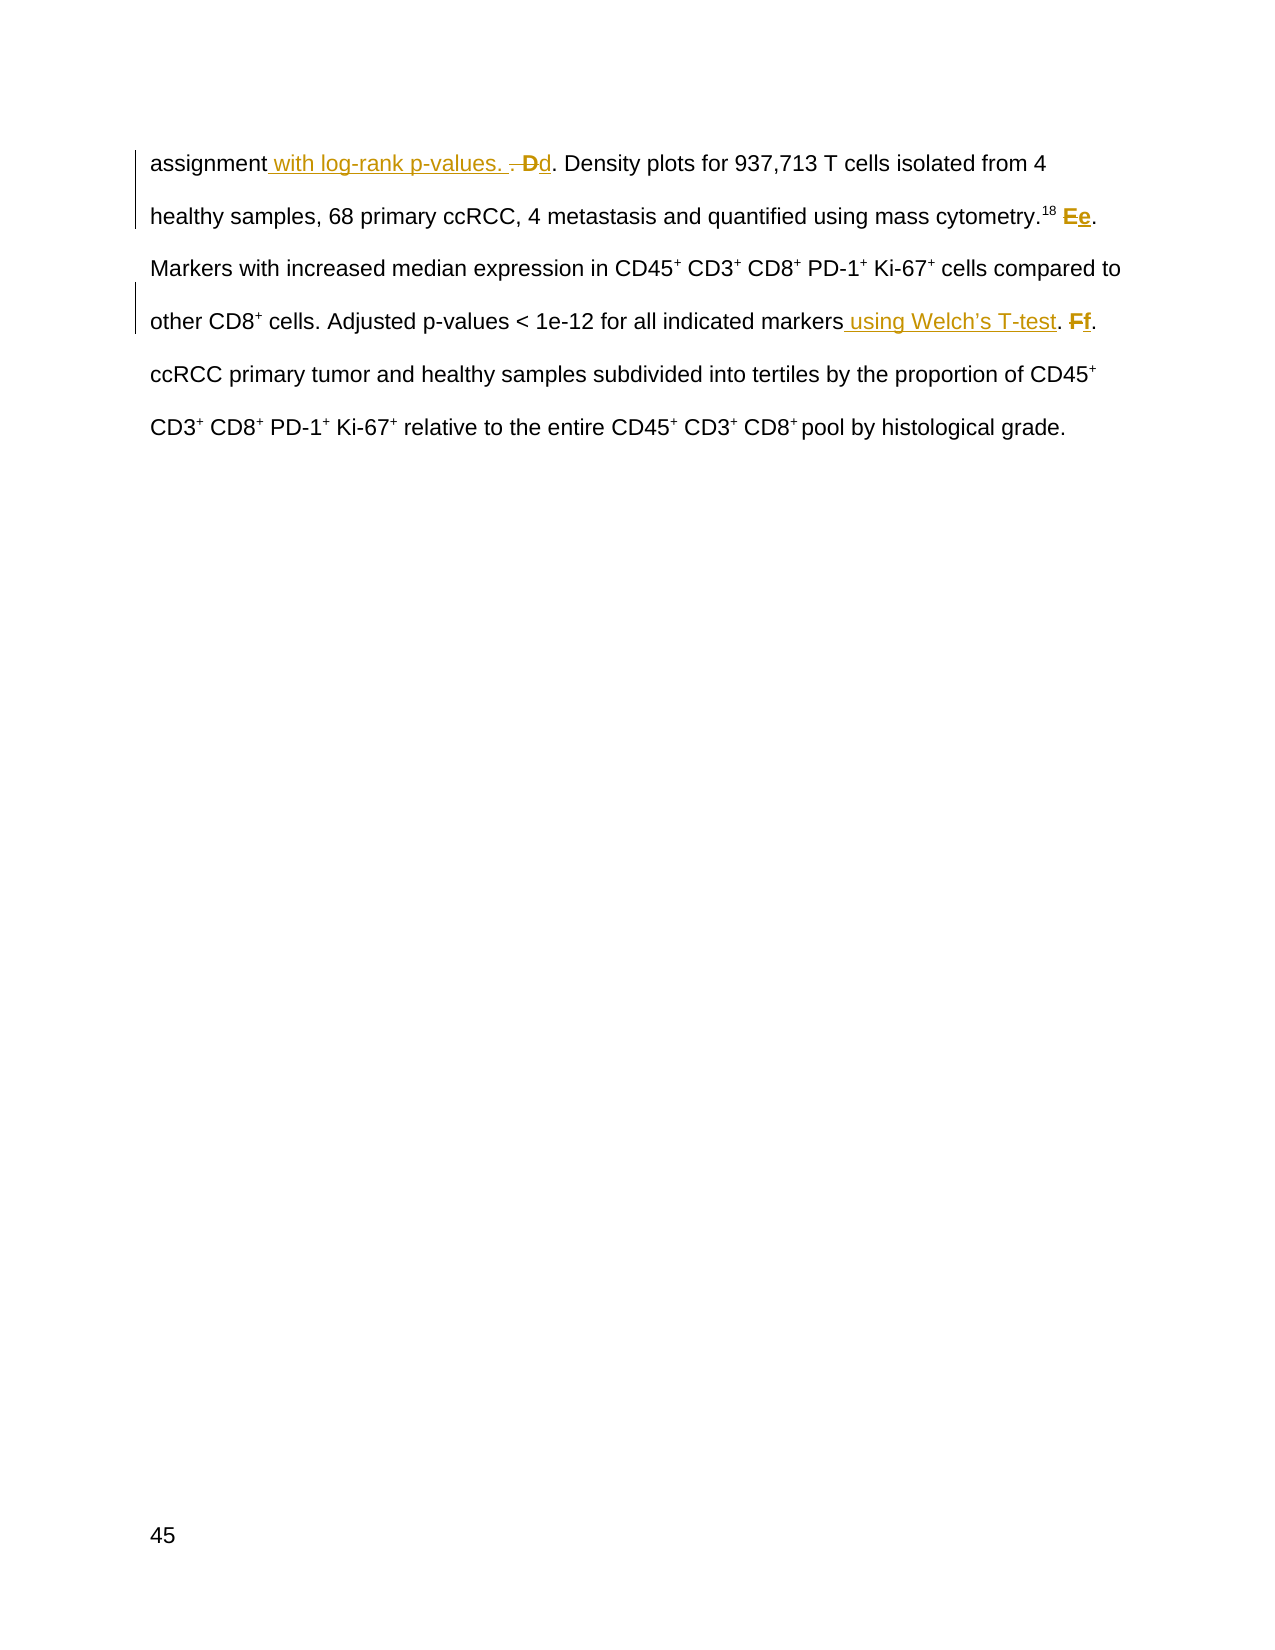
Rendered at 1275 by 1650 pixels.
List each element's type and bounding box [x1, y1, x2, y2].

text [150, 150, 1125, 440]
